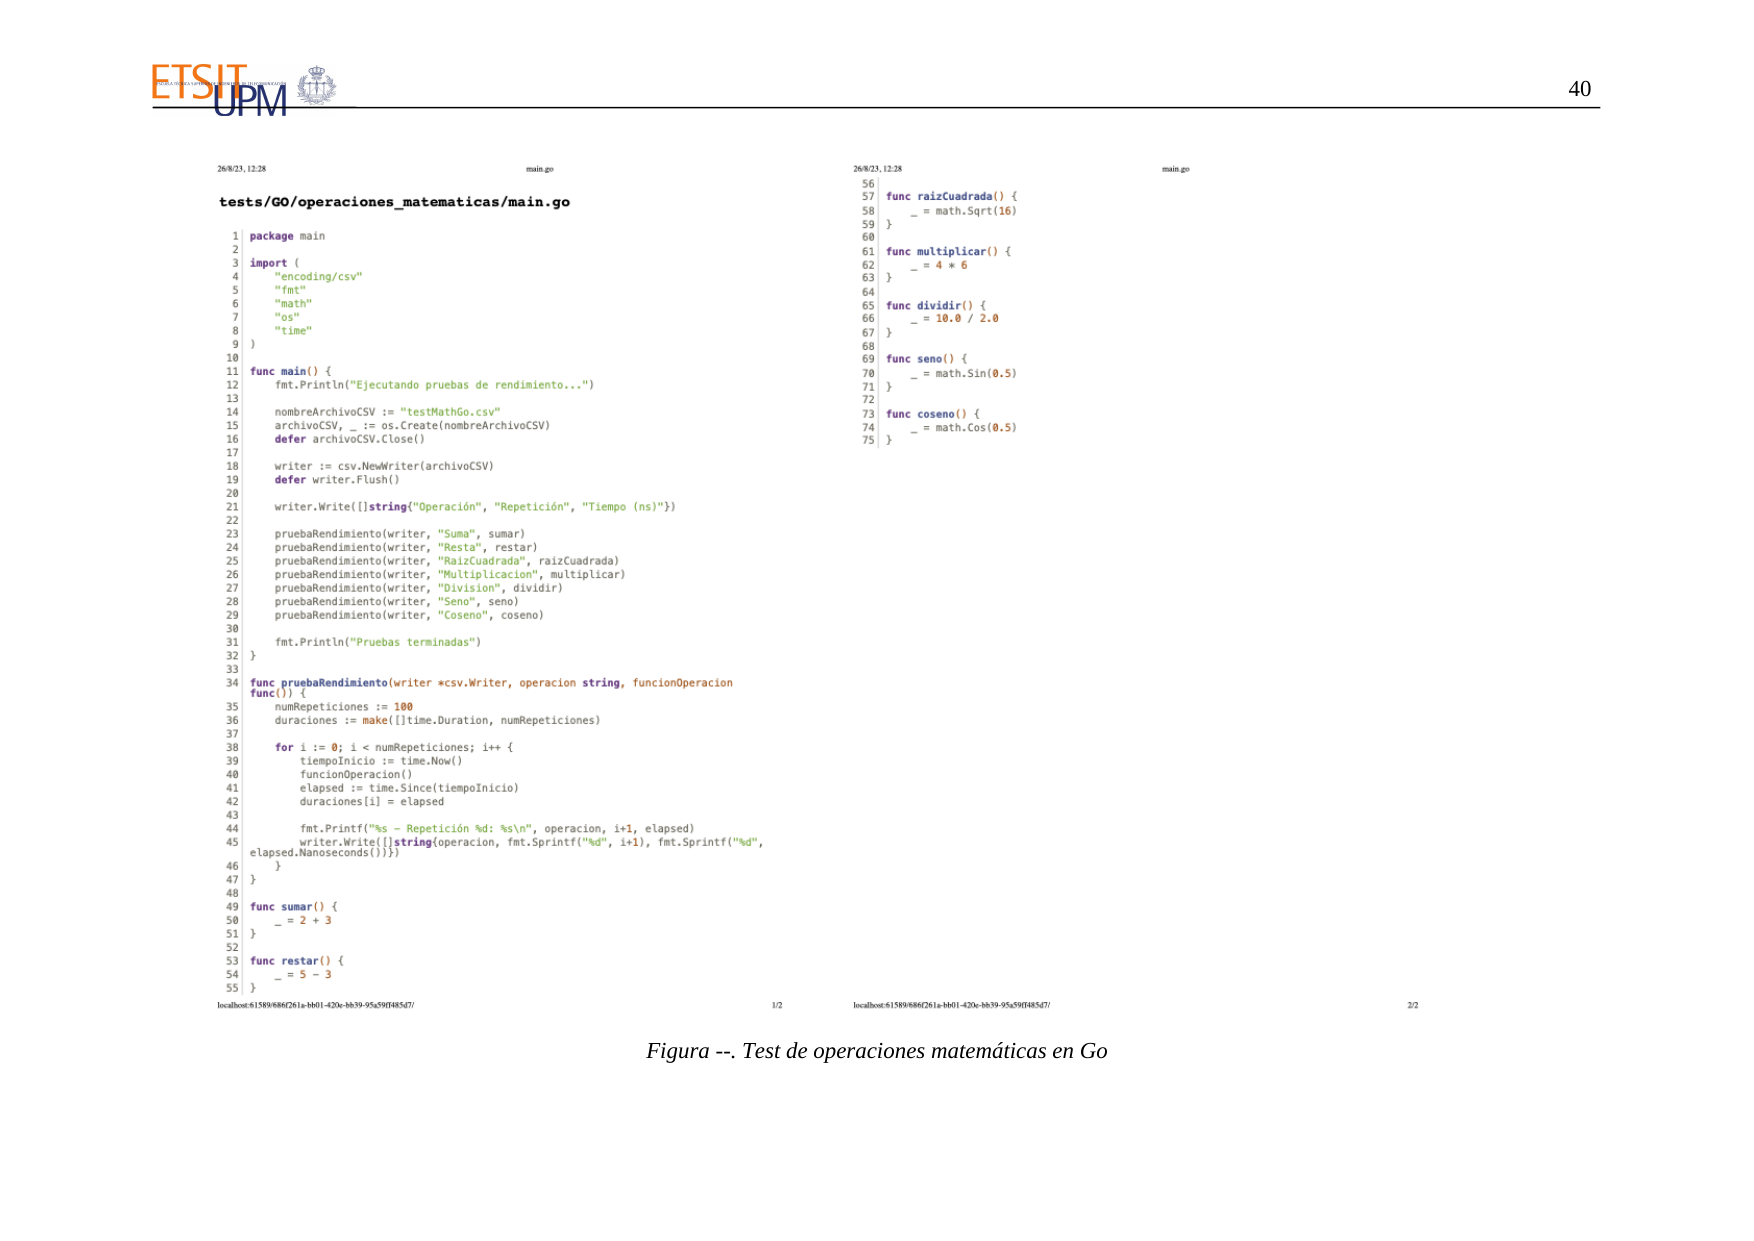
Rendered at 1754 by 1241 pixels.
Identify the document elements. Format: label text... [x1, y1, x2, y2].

picture [190, 150, 809, 1025]
picture [826, 150, 1445, 1025]
text Figura --. Test de operaciones matemáticas en Go [150, 1037, 1604, 1064]
picture [151, 63, 338, 117]
